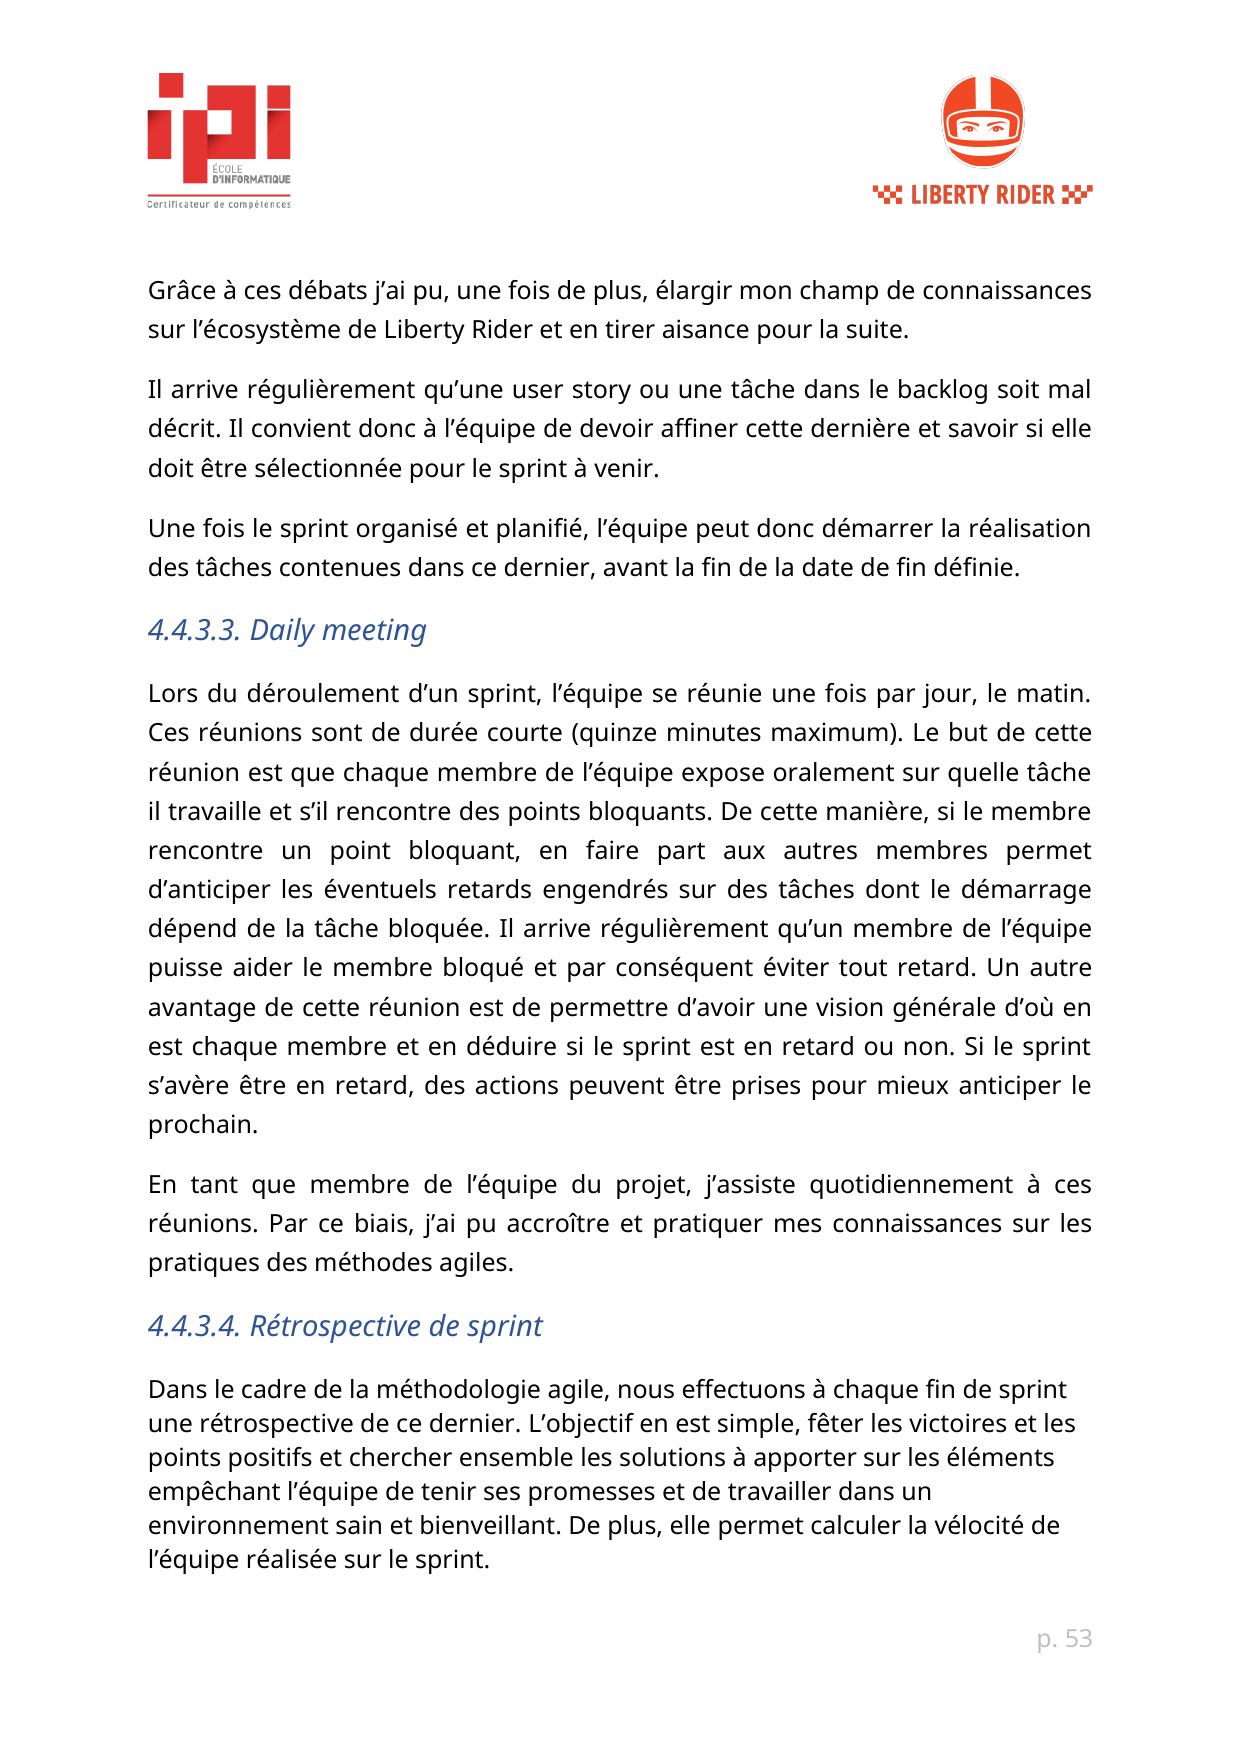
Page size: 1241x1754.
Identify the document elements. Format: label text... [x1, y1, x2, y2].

subtitle Rétrospective de sprint [148, 1305, 1093, 1345]
text Une fois le sprint organisé et planifié, l’équipe peut donc démarrer la réalisation des tâches contenues dans ce dernier, avant la fin de la date de fin définie. [148, 510, 1093, 583]
text Lors du déroulement d’un sprint, l’équipe se réunie une fois par jour, le matin. Ces réunions sont de durée courte (quinze minutes maximum). Le but de cette réunion est que chaque membre de l’équipe expose oralement sur quelle tâche il travaille et s’il rencontre des points bloquants. De cette manière, si le membre rencontre un point bloquant, en faire part aux autres membres permet d’anticiper les éventuels retards engendrés sur des tâches dont le démarrage dépend de la tâche bloquée. Il arrive régulièrement qu’un membre de l’équipe puisse aider le membre bloqué et par conséquent éviter tout retard. Un autre avantage de cette réunion est de permettre d’avoir une vision générale d’où en est chaque membre et en déduire si le sprint est en retard ou non. Si le sprint s’avère être en retard, des actions peuvent être prises pour mieux anticiper le prochain. [148, 676, 1093, 1141]
picture [872, 75, 1093, 209]
subtitle Daily meeting [148, 609, 1093, 649]
picture [147, 73, 291, 209]
text Il arrive régulièrement qu’une user story ou une tâche dans le backlog soit mal décrit. Il convient donc à l’équipe de devoir affiner cette dernière et savoir si elle doit être sélectionnée pour le sprint à venir. [148, 372, 1093, 484]
text En tant que membre de l’équipe du projet, j’assiste quotidiennement à ces réunions. Par ce biais, j’ai pu accroître et pratiquer mes connaissances sur les pratiques des méthodes agiles. [148, 1167, 1093, 1279]
text Dans le cadre de la méthodologie agile, nous effectuons à chaque fin de sprint une rétrospective de ce dernier. L’objectif en est simple, fêter les victoires et les points positifs et chercher ensemble les solutions à apporter sur les éléments empêchant l’équipe de tenir ses promesses et de travailler dans un environnement sain et bienveillant. De plus, elle permet calculer la vélocité de l’équipe réalisée sur le sprint. [148, 1371, 1093, 1576]
